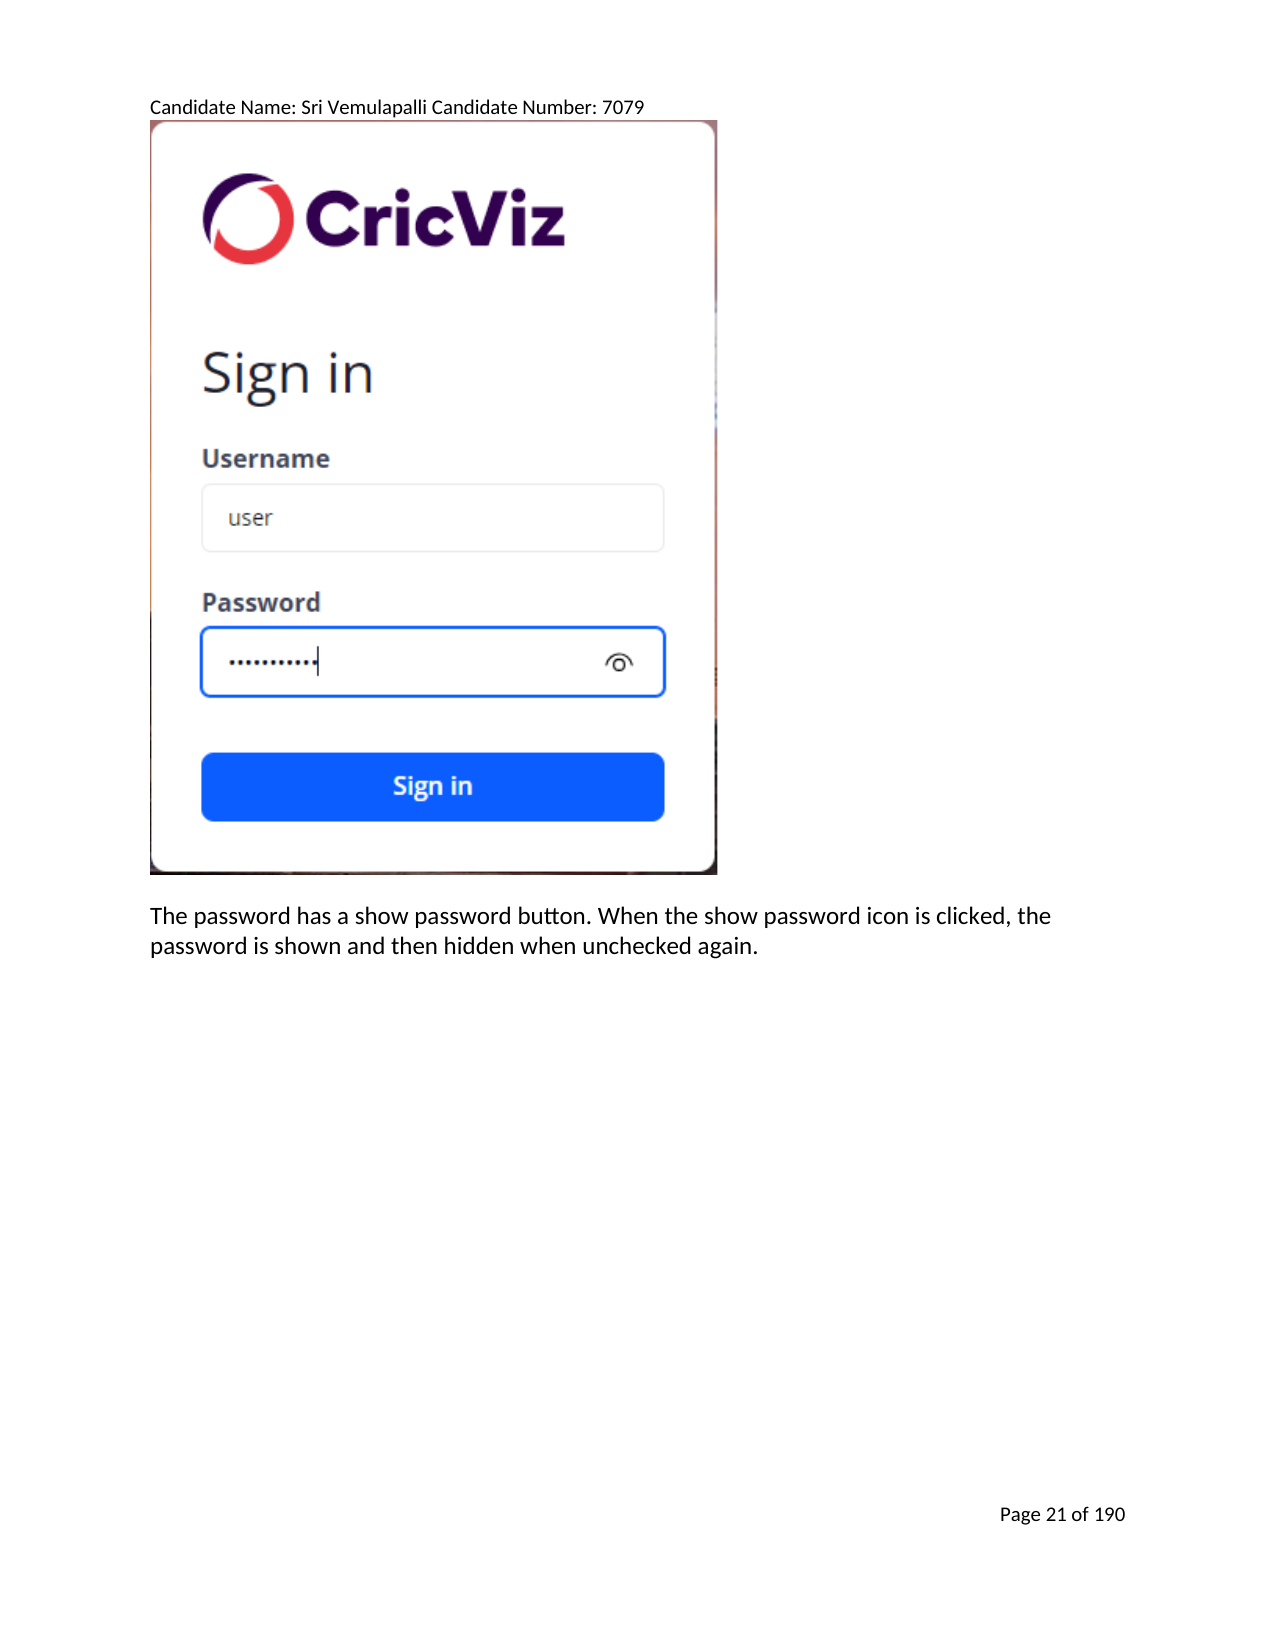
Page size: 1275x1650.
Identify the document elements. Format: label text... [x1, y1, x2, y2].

text The password has a show password button. When the show password icon is clicked, the password is shown and then hidden when unchecked again. [150, 900, 1125, 961]
picture [150, 120, 718, 875]
